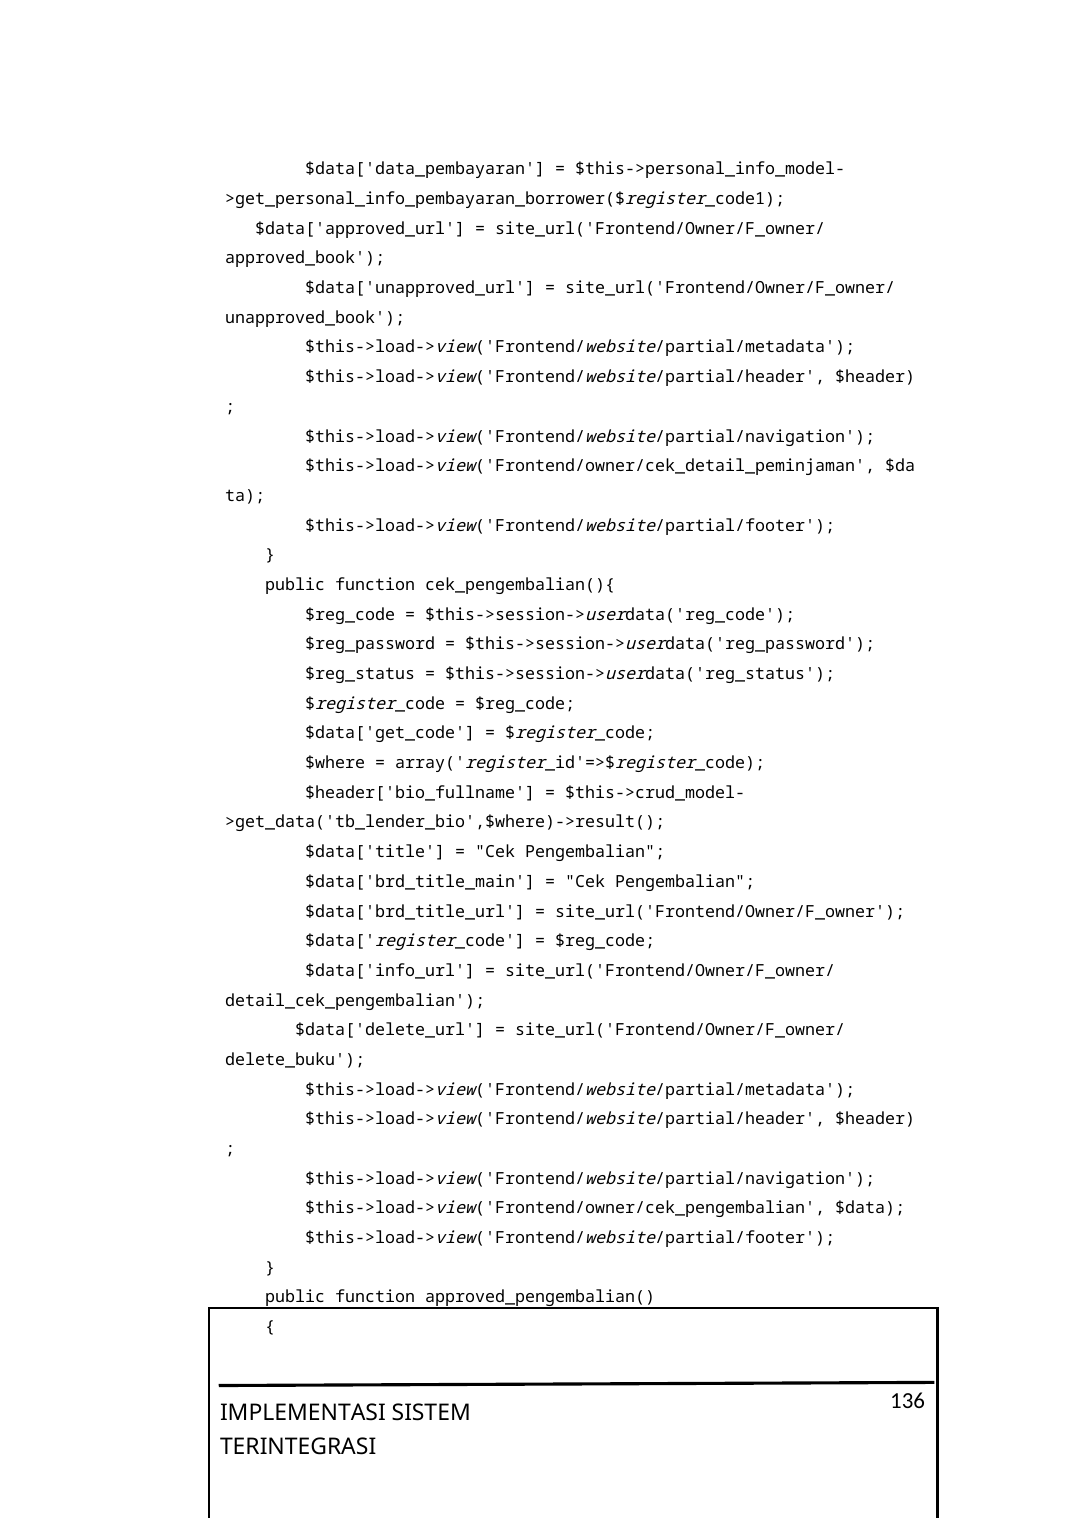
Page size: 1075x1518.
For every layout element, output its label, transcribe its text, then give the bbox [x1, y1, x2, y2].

text $data['delete_url'] = site_url('Frontend/Owner/F_owner/delete_buku'); [225, 1011, 925, 1070]
text $this->load->view('Frontend/website/partial/metadata'); [225, 328, 925, 358]
text $data['unapproved_url'] = site_url('Frontend/Owner/F_owner/unapproved_book'); [225, 269, 925, 328]
text $data['title'] = "Cek Pengembalian"; [225, 833, 925, 862]
text $this->load->view('Frontend/website/partial/metadata'); [225, 1070, 925, 1100]
text $reg_code = $this->session->userdata('reg_code'); [225, 595, 925, 625]
text $reg_password = $this->session->userdata('reg_password'); [225, 625, 925, 655]
text $this->load->view('Frontend/website/partial/header', $header); [225, 358, 925, 417]
text $where = array('register_id'=>$register_code); [225, 744, 925, 773]
text $data['get_code'] = $register_code; [225, 714, 925, 744]
text $register_code = $reg_code; [225, 684, 925, 714]
text } [225, 1248, 925, 1278]
text $data['brd_title_url'] = site_url('Frontend/Owner/F_owner'); [225, 892, 925, 922]
text $this->load->view('Frontend/owner/cek_detail_peminjaman', $data); [225, 447, 925, 506]
text } [225, 536, 925, 566]
text $this->load->view('Frontend/website/partial/header', $header); [225, 1100, 925, 1159]
text $this->load->view('Frontend/website/partial/footer'); [225, 506, 925, 536]
text $data['approved_url'] = site_url('Frontend/Owner/F_owner/approved_book'); [225, 209, 925, 269]
text $data['data_pembayaran'] = $this->personal_info_model->get_personal_info_pembayaran_borrower($register_code1); [225, 150, 925, 209]
text { [225, 1309, 925, 1337]
text $this->load->view('Frontend/website/partial/footer'); [225, 1219, 925, 1248]
text $data['brd_title_main'] = "Cek Pengembalian"; [225, 862, 925, 892]
text $this->load->view('Frontend/website/partial/navigation'); [225, 1159, 925, 1189]
text $this->load->view('Frontend/owner/cek_pengembalian', $data); [225, 1189, 925, 1219]
text public function approved_pengembalian() [225, 1278, 925, 1307]
text $this->load->view('Frontend/website/partial/navigation'); [225, 417, 925, 447]
text $header['bio_fullname'] = $this->crud_model->get_data('tb_lender_bio',$where)->result(); [225, 773, 925, 833]
text $data['info_url'] = site_url('Frontend/Owner/F_owner/detail_cek_pengembalian'); [225, 952, 925, 1011]
text public function cek_pengembalian(){ [225, 566, 925, 595]
text $data['register_code'] = $reg_code; [225, 922, 925, 952]
text $reg_status = $this->session->userdata('reg_status'); [225, 655, 925, 684]
